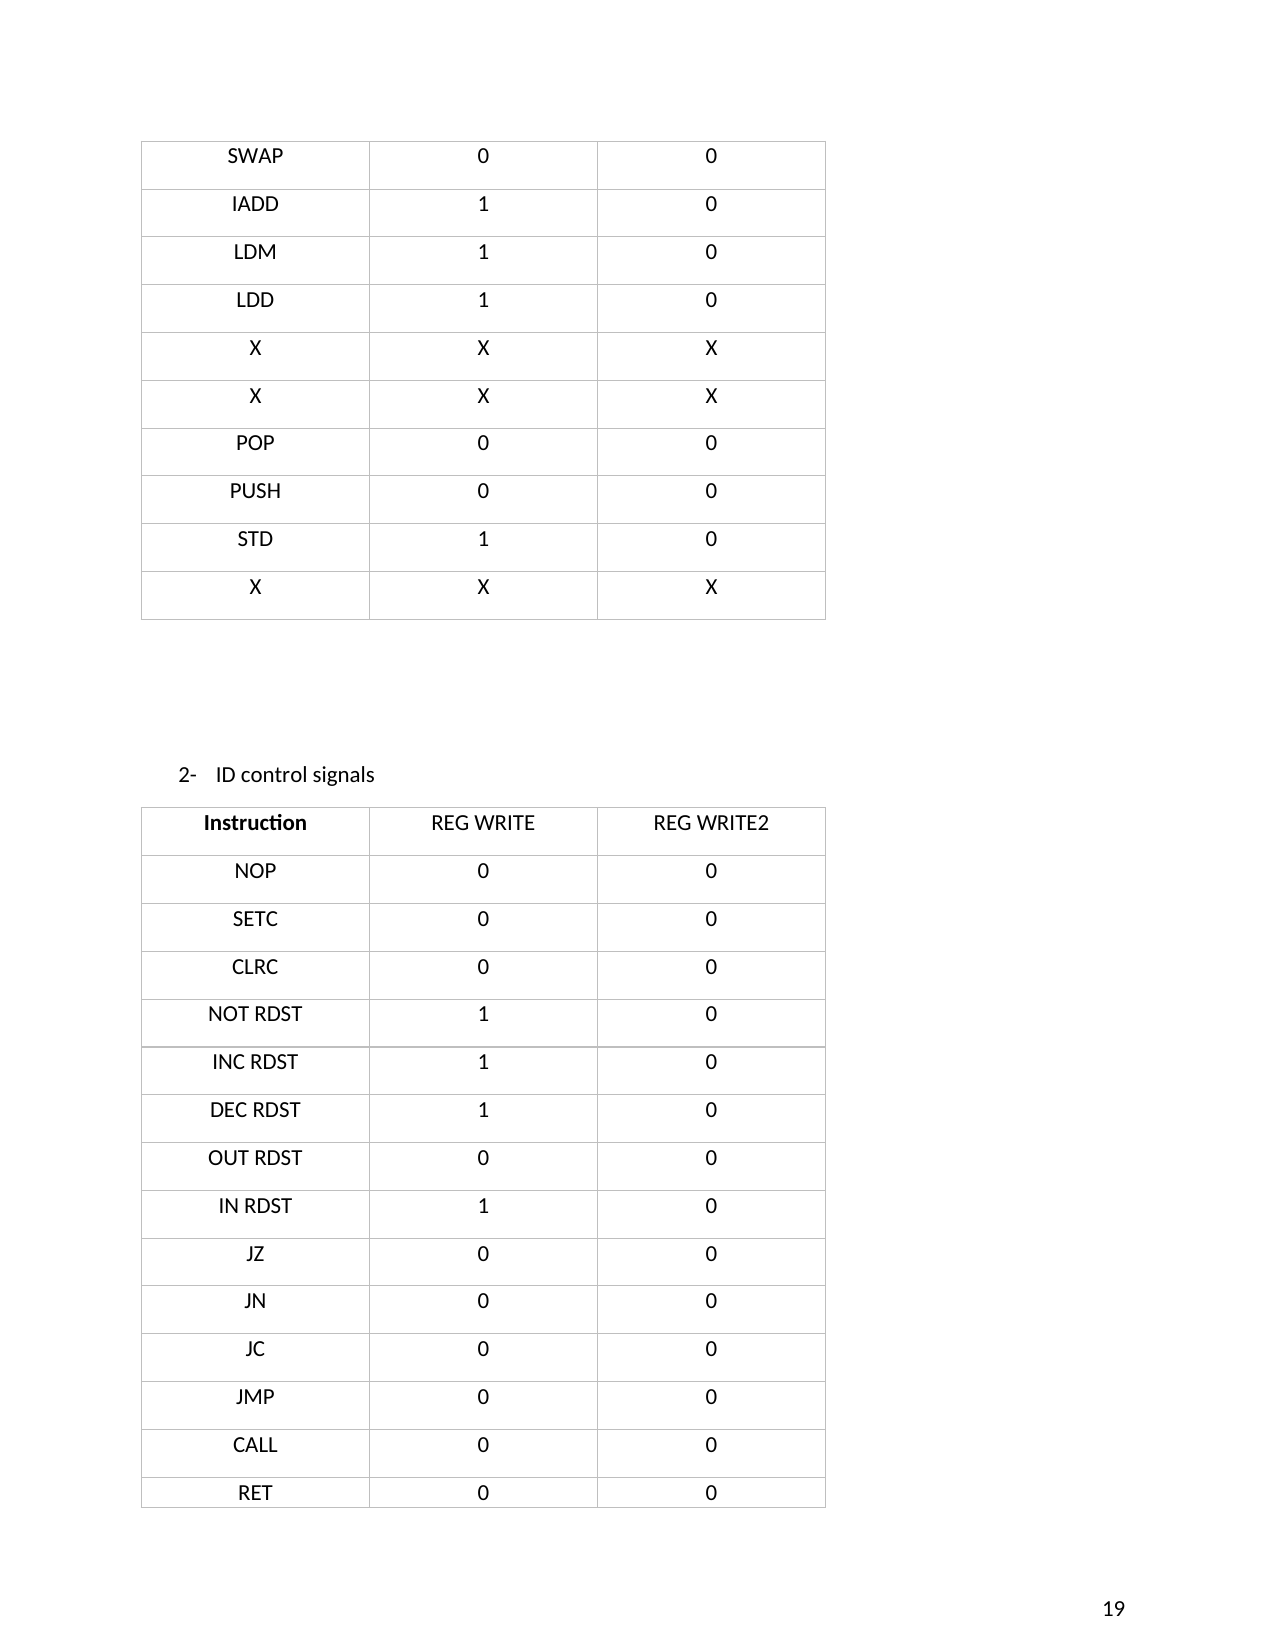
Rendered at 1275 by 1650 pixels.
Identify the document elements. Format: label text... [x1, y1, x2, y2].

table_cell POP [142, 429, 369, 475]
table_cell 0 [598, 476, 825, 523]
table_cell 1 [370, 1000, 597, 1046]
table_cell 0 [370, 1334, 597, 1381]
table_cell 0 [370, 1478, 597, 1507]
table_cell NOP [142, 856, 369, 903]
table_cell X [142, 381, 369, 427]
table_cell IADD [142, 190, 369, 236]
table_cell 0 [598, 1286, 825, 1333]
table_cell X [598, 572, 825, 619]
table_cell X [370, 333, 597, 380]
table_cell 0 [598, 1000, 825, 1046]
table_cell 0 [370, 1430, 597, 1477]
table_cell CALL [142, 1430, 369, 1477]
table_cell 0 [598, 1334, 825, 1381]
table_cell 1 [370, 524, 597, 571]
table_cell 0 [598, 1095, 825, 1142]
table_cell 0 [598, 856, 825, 903]
table_header Instruction [142, 808, 369, 855]
table_cell 0 [370, 856, 597, 903]
table_cell 0 [598, 1382, 825, 1429]
table_cell 0 [598, 429, 825, 475]
table_cell 0 [598, 1239, 825, 1285]
table_cell 1 [370, 1048, 597, 1094]
table_cell INC RDST [142, 1048, 369, 1094]
table_cell DEC RDST [142, 1095, 369, 1142]
table_cell X [598, 333, 825, 380]
list ID control signals [178, 760, 1125, 788]
table_cell JC [142, 1334, 369, 1381]
table_cell RET [142, 1478, 369, 1507]
table_cell 0 [370, 1286, 597, 1333]
table_cell SWAP [142, 142, 369, 188]
table_cell 0 [370, 1239, 597, 1285]
table_cell 0 [598, 1048, 825, 1094]
table_cell 0 [598, 190, 825, 236]
table_cell 0 [598, 1430, 825, 1477]
table_cell 0 [370, 952, 597, 998]
table_cell X [370, 381, 597, 427]
table_cell 0 [370, 1382, 597, 1429]
table_cell 0 [598, 1191, 825, 1238]
table_cell 0 [598, 1478, 825, 1507]
table_cell 0 [370, 429, 597, 475]
table_cell LDM [142, 237, 369, 284]
table_cell 0 [598, 524, 825, 571]
table_cell 1 [370, 1095, 597, 1142]
table_cell 0 [370, 904, 597, 951]
table_cell 1 [370, 1191, 597, 1238]
table_cell IN RDST [142, 1191, 369, 1238]
table_cell X [598, 381, 825, 427]
table_cell 0 [598, 1143, 825, 1190]
table_cell JMP [142, 1382, 369, 1429]
table_cell X [142, 572, 369, 619]
table_cell NOT RDST [142, 1000, 369, 1046]
table_cell LDD [142, 285, 369, 332]
table_header REG WRITE2 [598, 808, 825, 855]
table_cell 0 [370, 476, 597, 523]
table_cell 1 [370, 285, 597, 332]
table_cell CLRC [142, 952, 369, 998]
table_cell JN [142, 1286, 369, 1333]
table_header REG WRITE [370, 808, 597, 855]
table_cell 0 [598, 142, 825, 188]
table_cell PUSH [142, 476, 369, 523]
table_cell STD [142, 524, 369, 571]
table_cell 0 [598, 952, 825, 998]
table_cell OUT RDST [142, 1143, 369, 1190]
table_cell JZ [142, 1239, 369, 1285]
table_cell 1 [370, 237, 597, 284]
table_cell 1 [370, 190, 597, 236]
table_cell 0 [370, 142, 597, 188]
table_cell 0 [370, 1143, 597, 1190]
table_cell SETC [142, 904, 369, 951]
table_cell 0 [598, 237, 825, 284]
table_cell X [142, 333, 369, 380]
table_cell X [370, 572, 597, 619]
table_cell 0 [598, 904, 825, 951]
table_cell 0 [598, 285, 825, 332]
